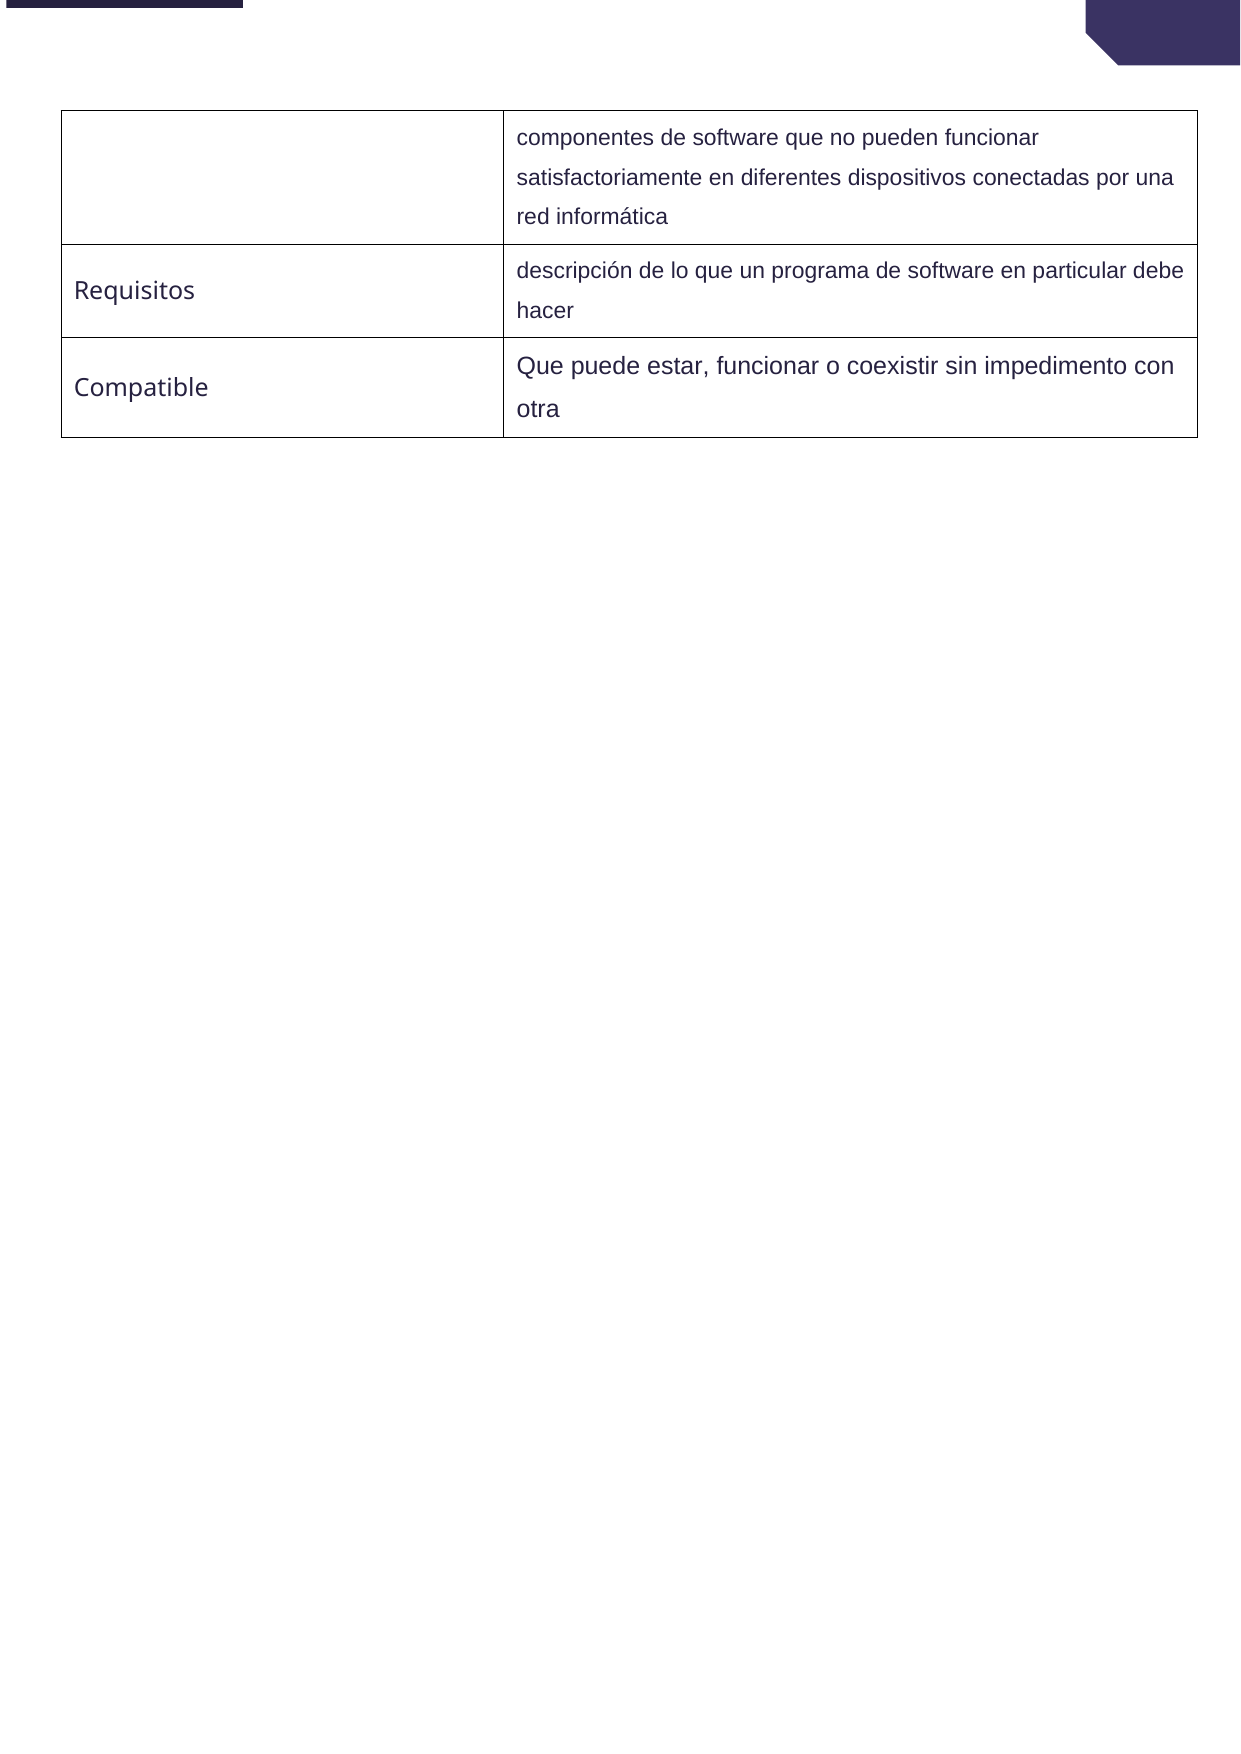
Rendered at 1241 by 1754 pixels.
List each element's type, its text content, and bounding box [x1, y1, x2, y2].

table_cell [504, 111, 1197, 243]
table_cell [62, 111, 503, 243]
table_cell Requisitos [62, 245, 503, 337]
table_cell Que puede estar, funcionar o coexistir sin impedimento con otra [504, 338, 1197, 437]
table_cell Compatible [62, 338, 503, 437]
table_cell descripción de lo que un programa de software en particular debe hacer [504, 245, 1197, 337]
